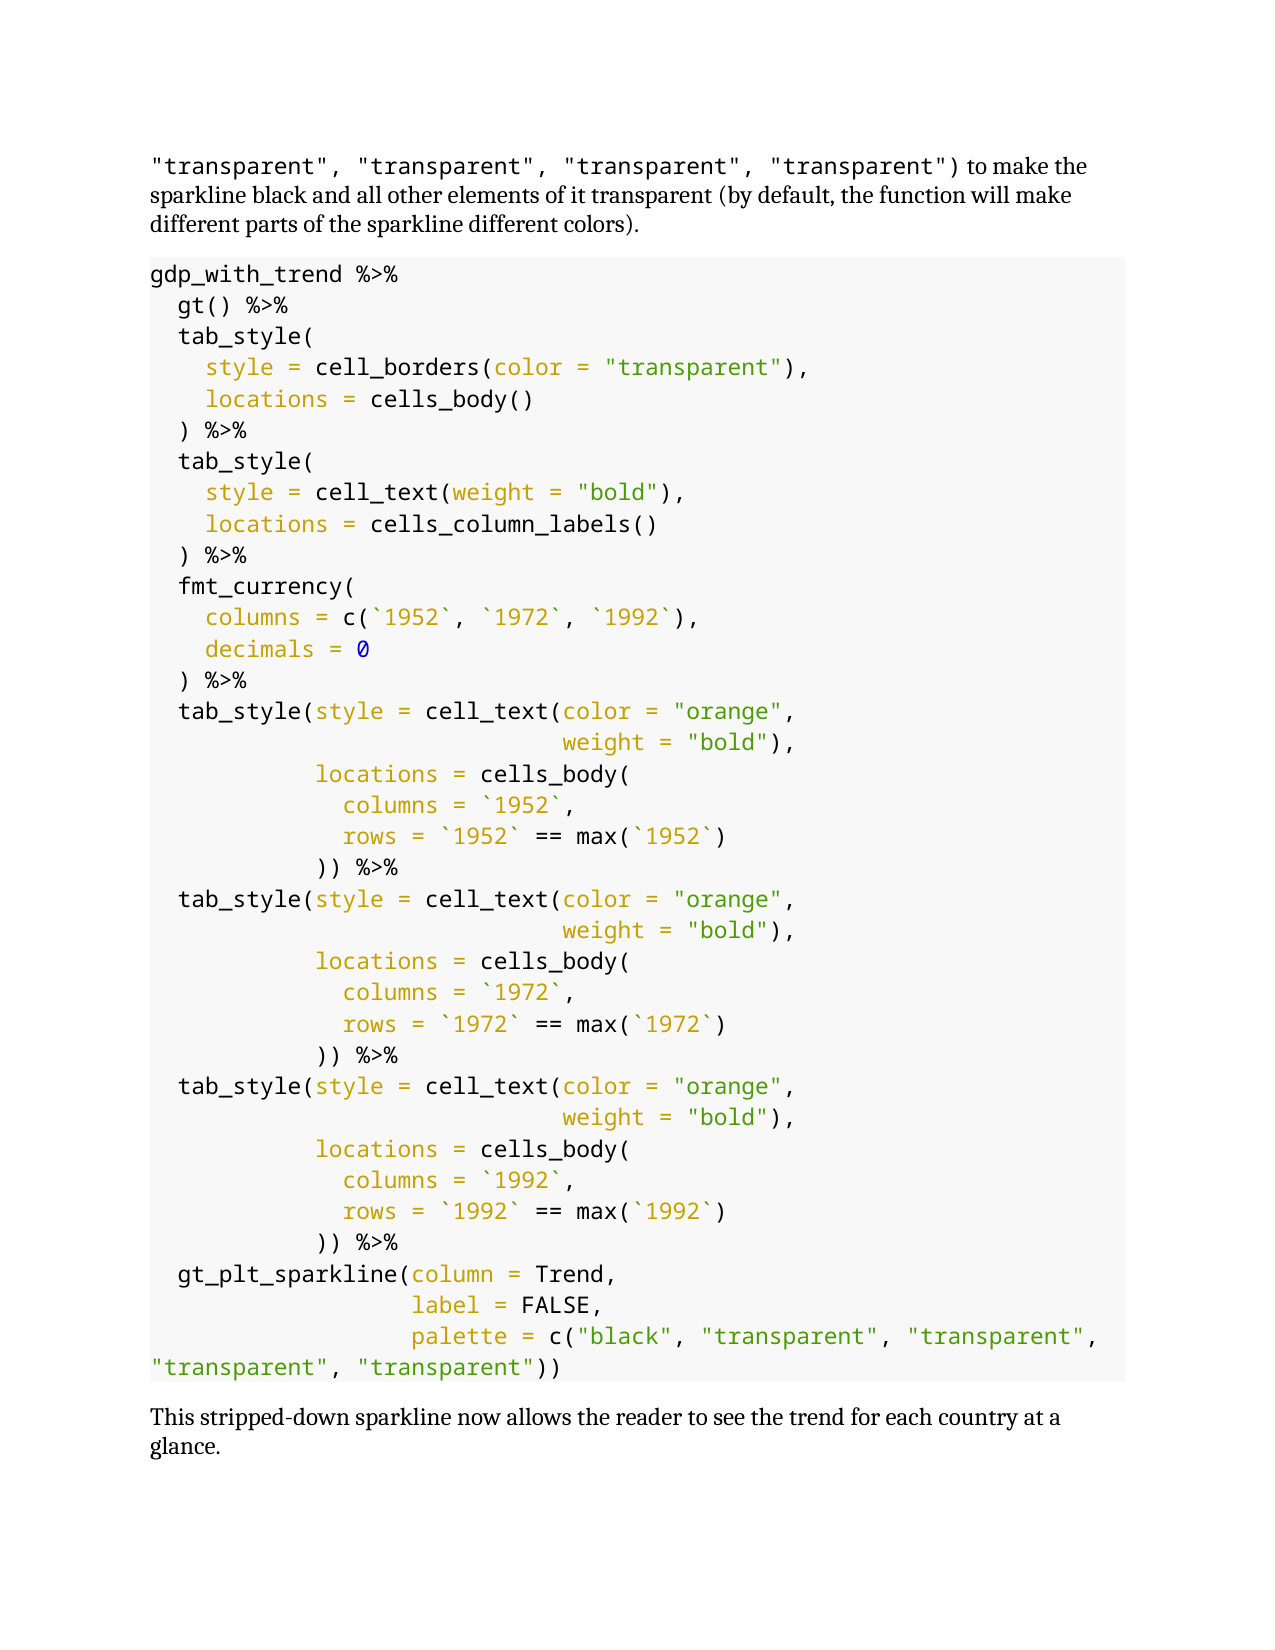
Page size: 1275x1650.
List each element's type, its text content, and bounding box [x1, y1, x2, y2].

text This stripped-down sparkline now allows the reader to see the trend for each country at a glance. [150, 1403, 1125, 1461]
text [150, 150, 1125, 239]
text gdp_with_trend %>% gt() %>% tab_style( style = cell_borders(color = "transparent"), locations = cells_body() ) %>% tab_style( style = cell_text(weight = "bold"), locations = cells_column_labels() ) %>% fmt_currency( columns = c(`1952`, `1972`, `1992`), decimals = 0 ) %>% tab_style(style = cell_text(color = "orange", weight = "bold"), locations = cells_body( columns = `1952`, rows = `1952` == max(`1952`) )) %>% tab_style(style = cell_text(color = "orange", weight = "bold"), locations = cells_body( columns = `1972`, rows = `1972` == max(`1972`) )) %>% tab_style(style = cell_text(color = "orange", weight = "bold"), locations = cells_body( columns = `1992`, rows = `1992` == max(`1992`) )) %>% gt_plt_sparkline(column = Trend, label = FALSE, palette = c("black", "transparent", "transparent", "transparent", "transparent")) [150, 257, 1125, 1382]
